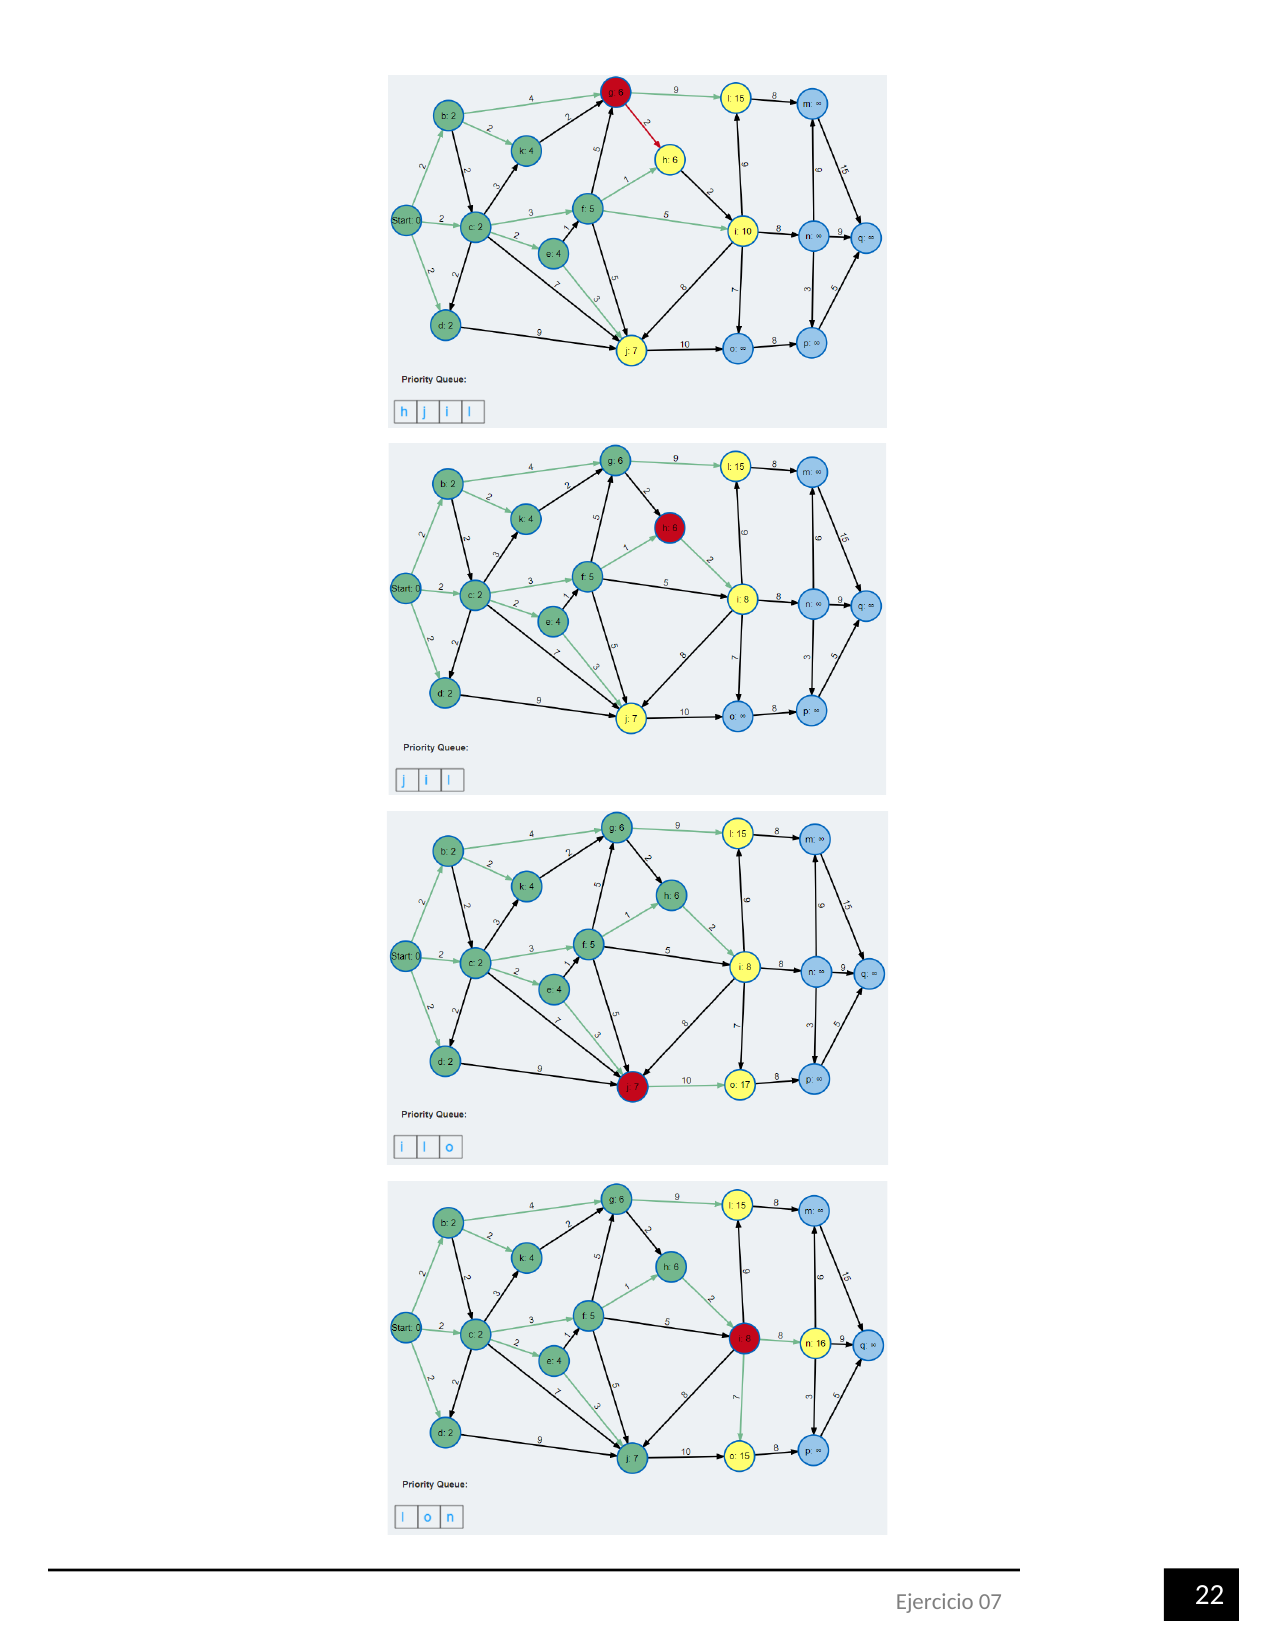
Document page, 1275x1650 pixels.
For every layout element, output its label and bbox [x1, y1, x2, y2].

picture [387, 1181, 888, 1535]
picture [388, 443, 887, 795]
picture [388, 75, 887, 428]
picture [386, 811, 889, 1165]
